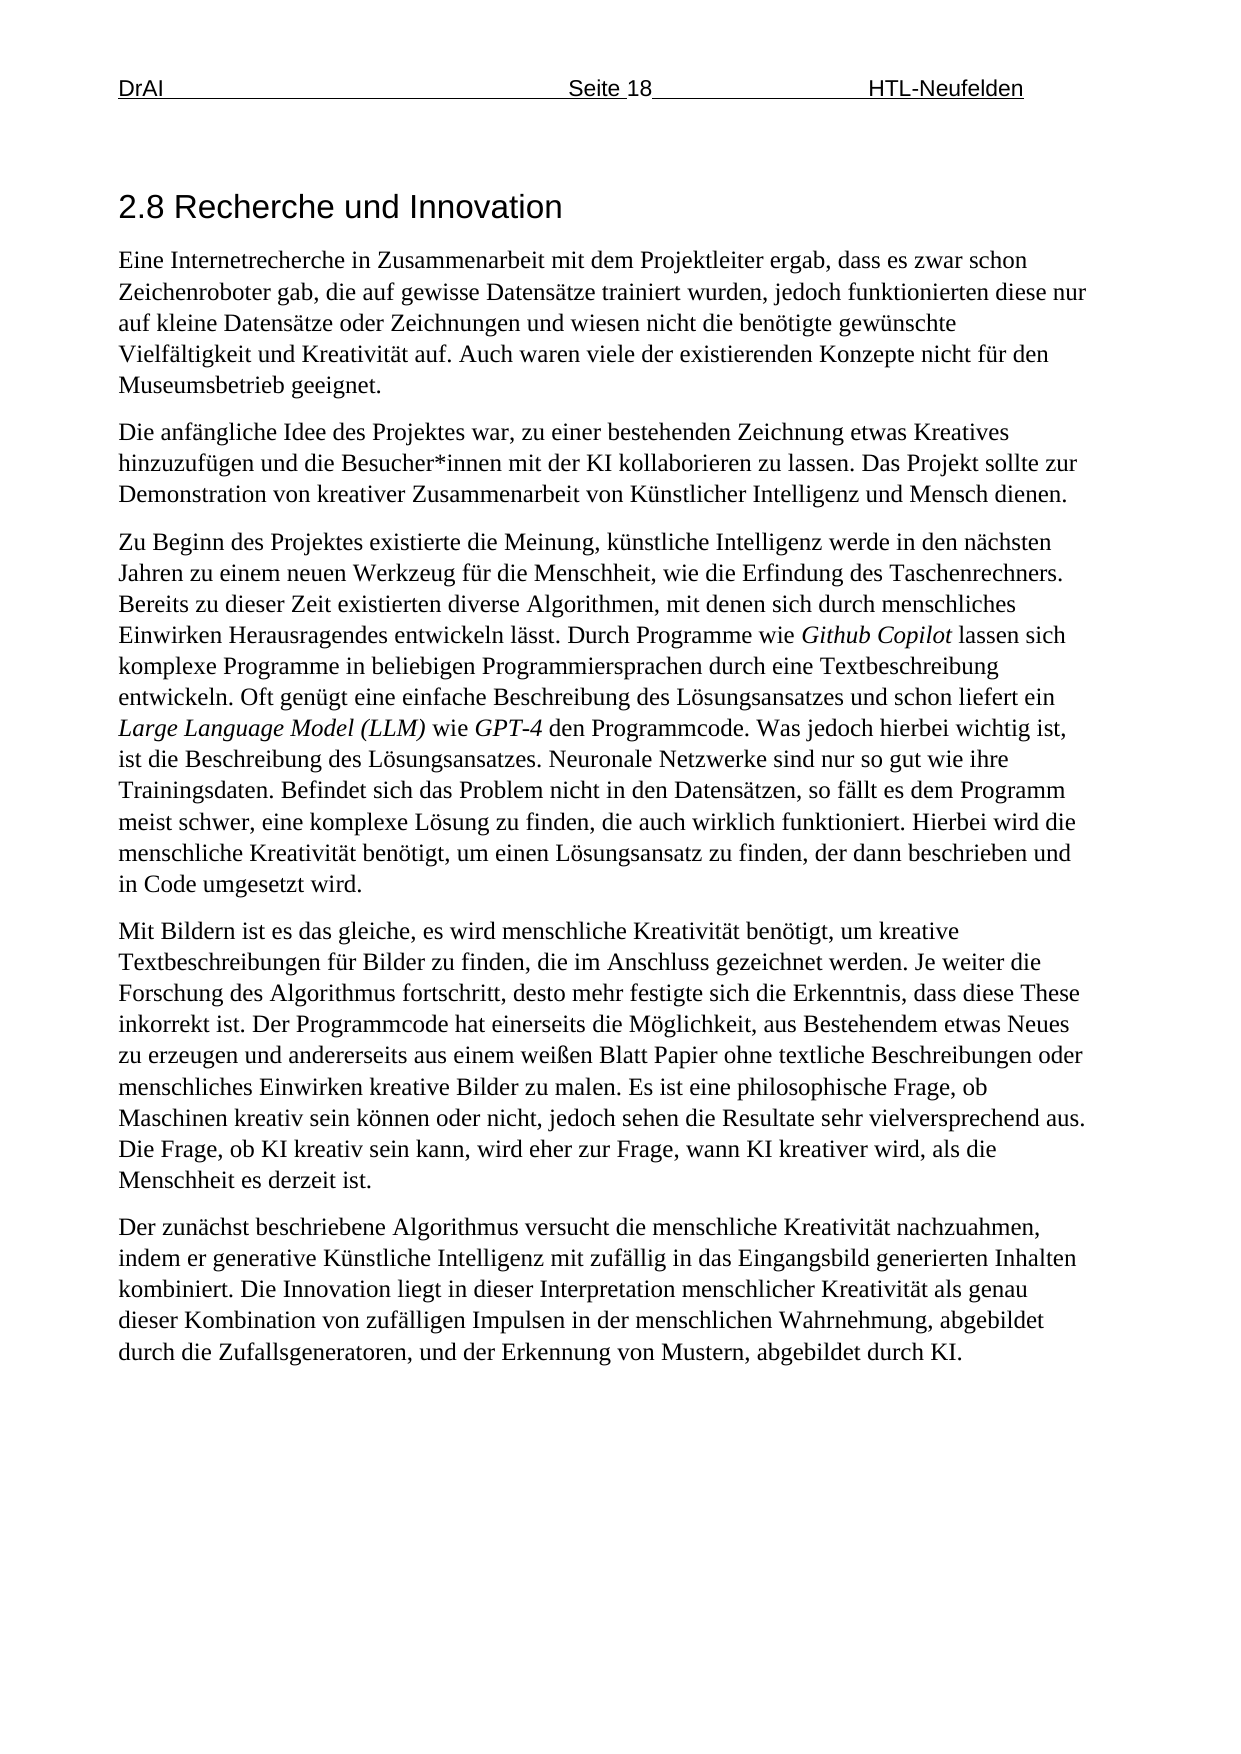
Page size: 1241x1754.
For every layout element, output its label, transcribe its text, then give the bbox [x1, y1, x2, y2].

text Zu Beginn des Projektes existierte die Meinung, künstliche Intelligenz werde in den nächsten Jahren zu einem neuen Werkzeug für die Menschheit, wie die Erfindung des Taschenrechners. Bereits zu dieser Zeit existierten diverse Algorithmen, mit denen sich durch menschliches Einwirken Herausragendes entwickeln lässt. Durch Programme wie Github Copilot lassen sich komplexe Programme in beliebigen Programmiersprachen durch eine Textbeschreibung entwickeln. Oft genügt eine einfache Beschreibung des Lösungsansatzes und schon liefert ein Large Language Model (LLM) wie GPT-4 den Programmcode. Was jedoch hierbei wichtig ist, ist die Beschreibung des Lösungsansatzes. Neuronale Netzwerke sind nur so gut wie ihre Trainingsdaten. Befindet sich das Problem nicht in den Datensätzen, so fällt es dem Programm meist schwer, eine komplexe Lösung zu finden, die auch wirklich funktioniert. Hierbei wird die menschliche Kreativität benötigt, um einen Lösungsansatz zu finden, der dann beschrieben und in Code umgesetzt wird. [118, 527, 1090, 897]
text Mit Bildern ist es das gleiche, es wird menschliche Kreativität benötigt, um kreative Textbeschreibungen für Bilder zu finden, die im Anschluss gezeichnet werden. Je weiter die Forschung des Algorithmus fortschritt, desto mehr festigte sich die Erkenntnis, dass diese These inkorrekt ist. Der Programmcode hat einerseits die Möglichkeit, aus Bestehendem etwas Neues zu erzeugen und andererseits aus einem weißen Blatt Papier ohne textliche Beschreibungen oder menschliches Einwirken kreative Bilder zu malen. Es ist eine philosophische Frage, ob Maschinen kreativ sein können oder nicht, jedoch sehen die Resultate sehr vielversprechend aus. Die Frage, ob KI kreativ sein kann, wird eher zur Frage, wann KI kreativer wird, als die Menschheit es derzeit ist. [118, 916, 1090, 1193]
text Der zunächst beschriebene Algorithmus versucht die menschliche Kreativität nachzuahmen, indem er generative Künstliche Intelligenz mit zufällig in das Eingangsbild generierten Inhalten kombiniert. Die Innovation liegt in dieser Interpretation menschlicher Kreativität als genau dieser Kombination von zufälligen Impulsen in der menschlichen Wahrnehmung, abgebildet durch die Zufallsgeneratoren, und der Erkennung von Mustern, abgebildet durch KI. [118, 1212, 1090, 1365]
text Eine Internetrecherche in Zusammenarbeit mit dem Projektleiter ergab, dass es zwar schon Zeichenroboter gab, die auf gewisse Datensätze trainiert wurden, jedoch funktionierten diese nur auf kleine Datensätze oder Zeichnungen und wiesen nicht die benötigte gewünschte Vielfältigkeit und Kreativität auf. Auch waren viele der existierenden Konzepte nicht für den Museumsbetrieb geeignet. [118, 246, 1090, 398]
subtitle 2.8 Recherche und Innovation [118, 187, 1090, 226]
text Die anfängliche Idee des Projektes war, zu einer bestehenden Zeichnung etwas Kreatives hinzuzufügen und die Besucher*innen mit der KI kollaborieren zu lassen. Das Projekt sollte zur Demonstration von kreativer Zusammenarbeit von Künstlicher Intelligenz und Mensch dienen. [118, 417, 1090, 508]
